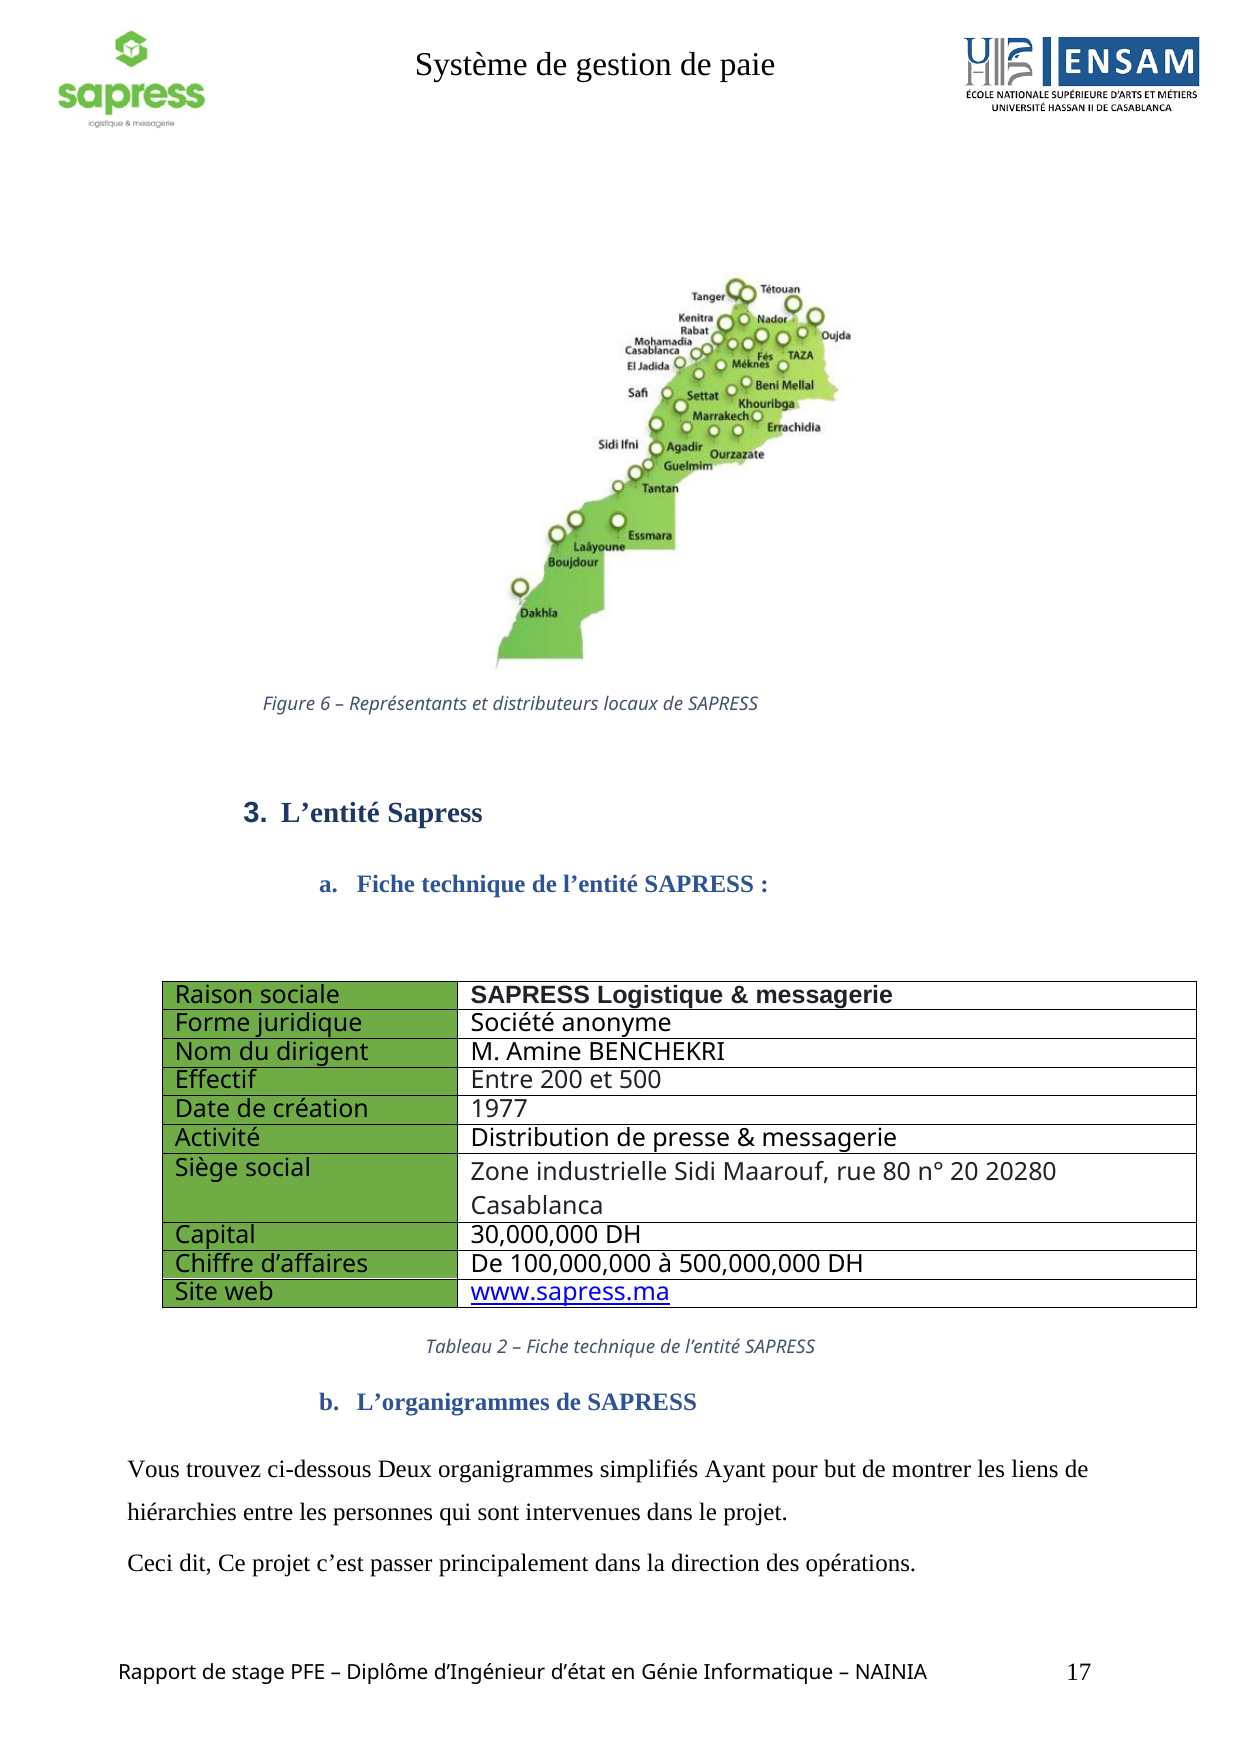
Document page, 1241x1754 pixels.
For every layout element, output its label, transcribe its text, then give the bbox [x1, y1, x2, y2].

text Ceci dit, Ce projet c’est passer principalement dans la direction des opérations. [127, 1548, 1095, 1577]
table_cell Chiffre d’affaires [163, 1251, 457, 1278]
table_cell Date de création [163, 1096, 457, 1124]
table_cell Zone industrielle Sidi Maarouf, rue 80 n° 20 20280 Casablanca [458, 1154, 1196, 1222]
text Tableau 2 – Fiche technique de l’entité SAPRESS [52, 1333, 1188, 1359]
table_cell 1977 [458, 1096, 1196, 1124]
table_cell Effectif [163, 1068, 457, 1095]
table_cell Siège social [163, 1154, 457, 1222]
table_cell De 100,000,000 à 500,000,000 DH [458, 1251, 1196, 1278]
table_cell 30,000,000 DH [458, 1223, 1196, 1250]
table_cell Site web [163, 1280, 457, 1307]
text Vous trouvez ci-dessous Deux organigrammes simplifiés Ayant pour but de montrer les liens de hiérarchies entre les personnes qui sont intervenues dans le projet. [127, 1454, 1095, 1526]
picture [488, 272, 852, 678]
table_cell Nom du dirigent [163, 1039, 457, 1067]
subtitle L’entité Sapress [243, 796, 1217, 829]
table_cell Capital [163, 1223, 457, 1250]
table_cell Distribution de presse & messagerie [458, 1125, 1196, 1153]
table_cell M. Amine BENCHEKRI [458, 1039, 1196, 1067]
table_cell Forme juridique [163, 1010, 457, 1038]
picture [960, 31, 1203, 119]
table_cell Activité [163, 1125, 457, 1153]
table_header Raison sociale [163, 982, 457, 1009]
table_cell www.sapress.ma [458, 1280, 1196, 1307]
table_cell Entre 200 et 500 [458, 1068, 1196, 1095]
picture [56, 29, 209, 129]
subtitle Fiche technique de l’entité SAPRESS : [319, 869, 1217, 898]
table_header SAPRESS Logistique & messagerie [458, 982, 1196, 1009]
subtitle L’organigrammes de SAPRESS [319, 1387, 1217, 1416]
table_cell Société anonyme [458, 1010, 1196, 1038]
